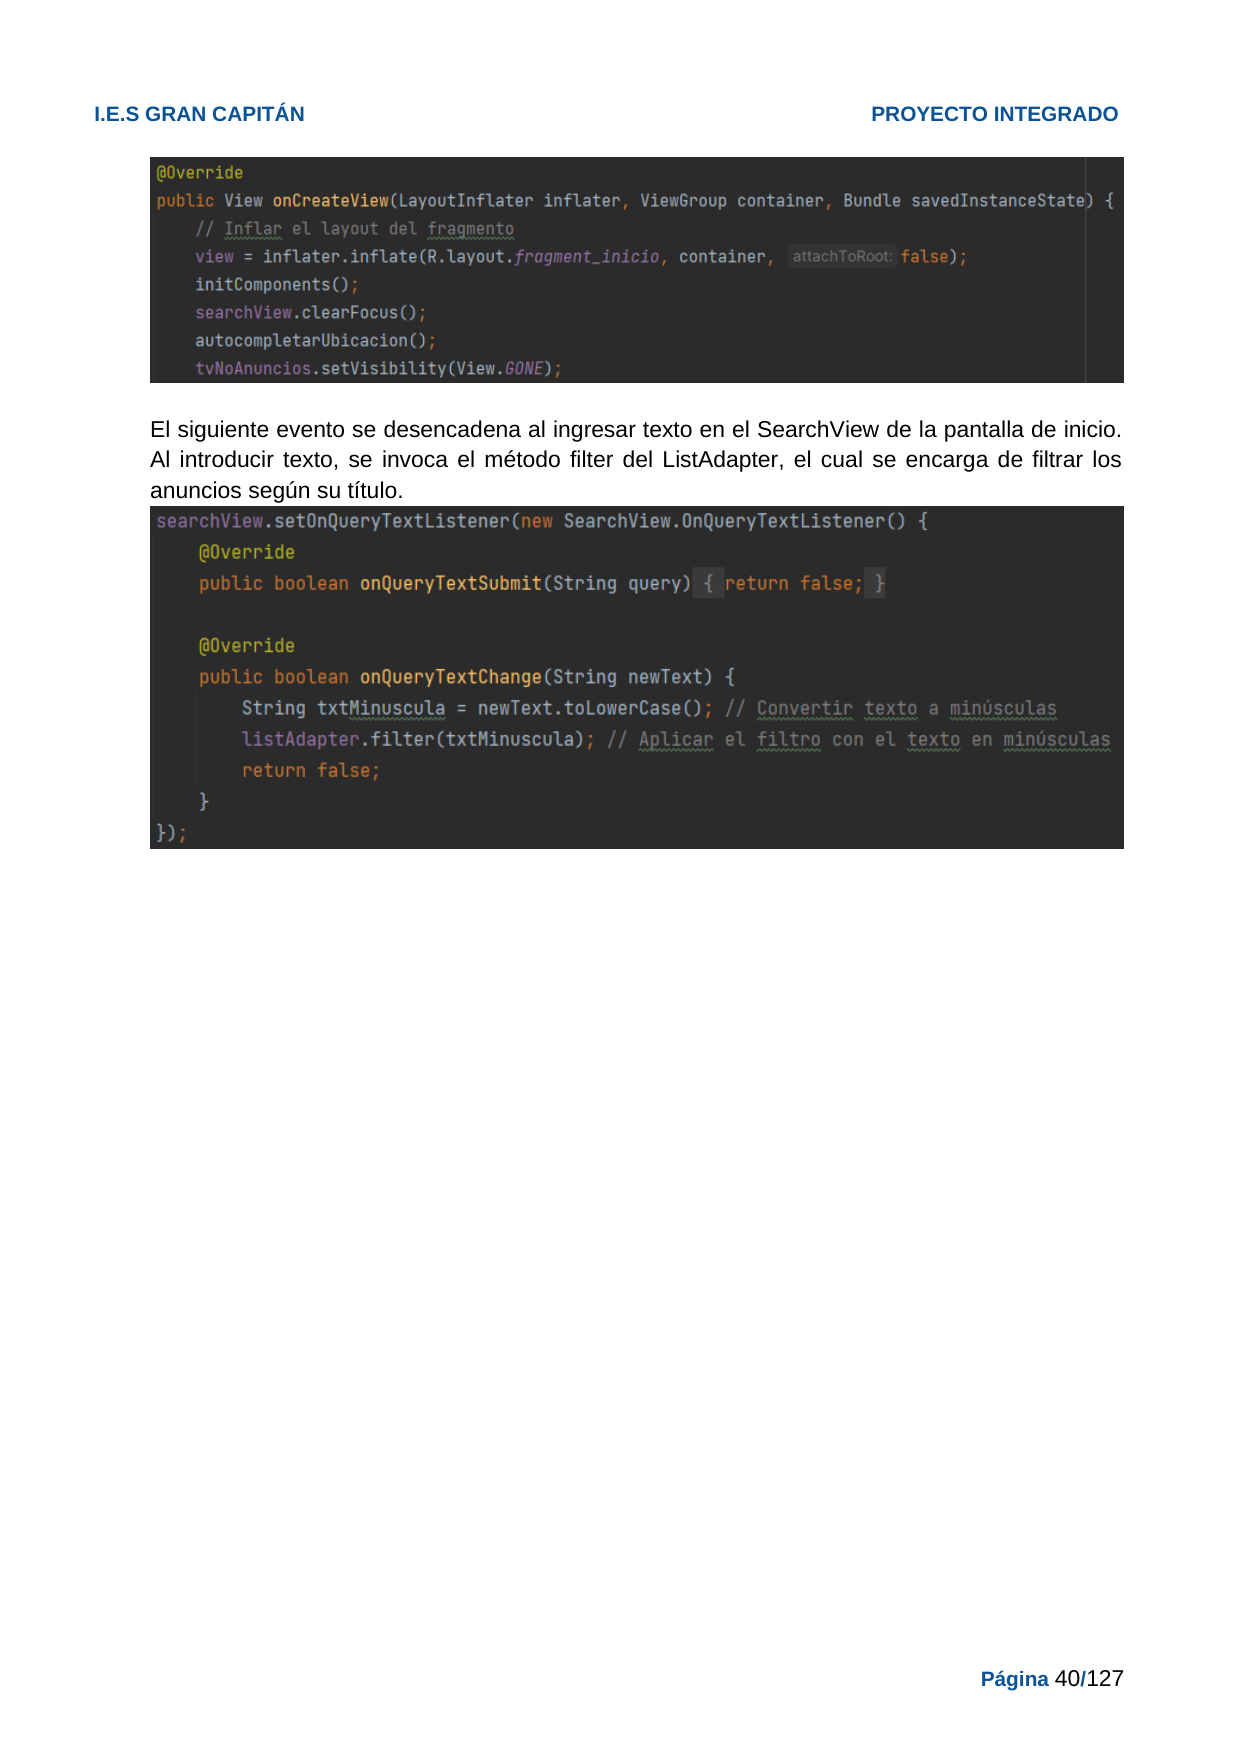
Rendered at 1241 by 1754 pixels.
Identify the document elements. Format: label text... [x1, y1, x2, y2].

picture [150, 157, 1124, 383]
text El siguiente evento se desencadena al ingresar texto en el SearchView de la pantalla de inicio. Al introducir texto, se invoca el método filter del ListAdapter, el cual se encarga de filtrar los anuncios según su título. [150, 416, 1124, 503]
picture [150, 506, 1124, 849]
